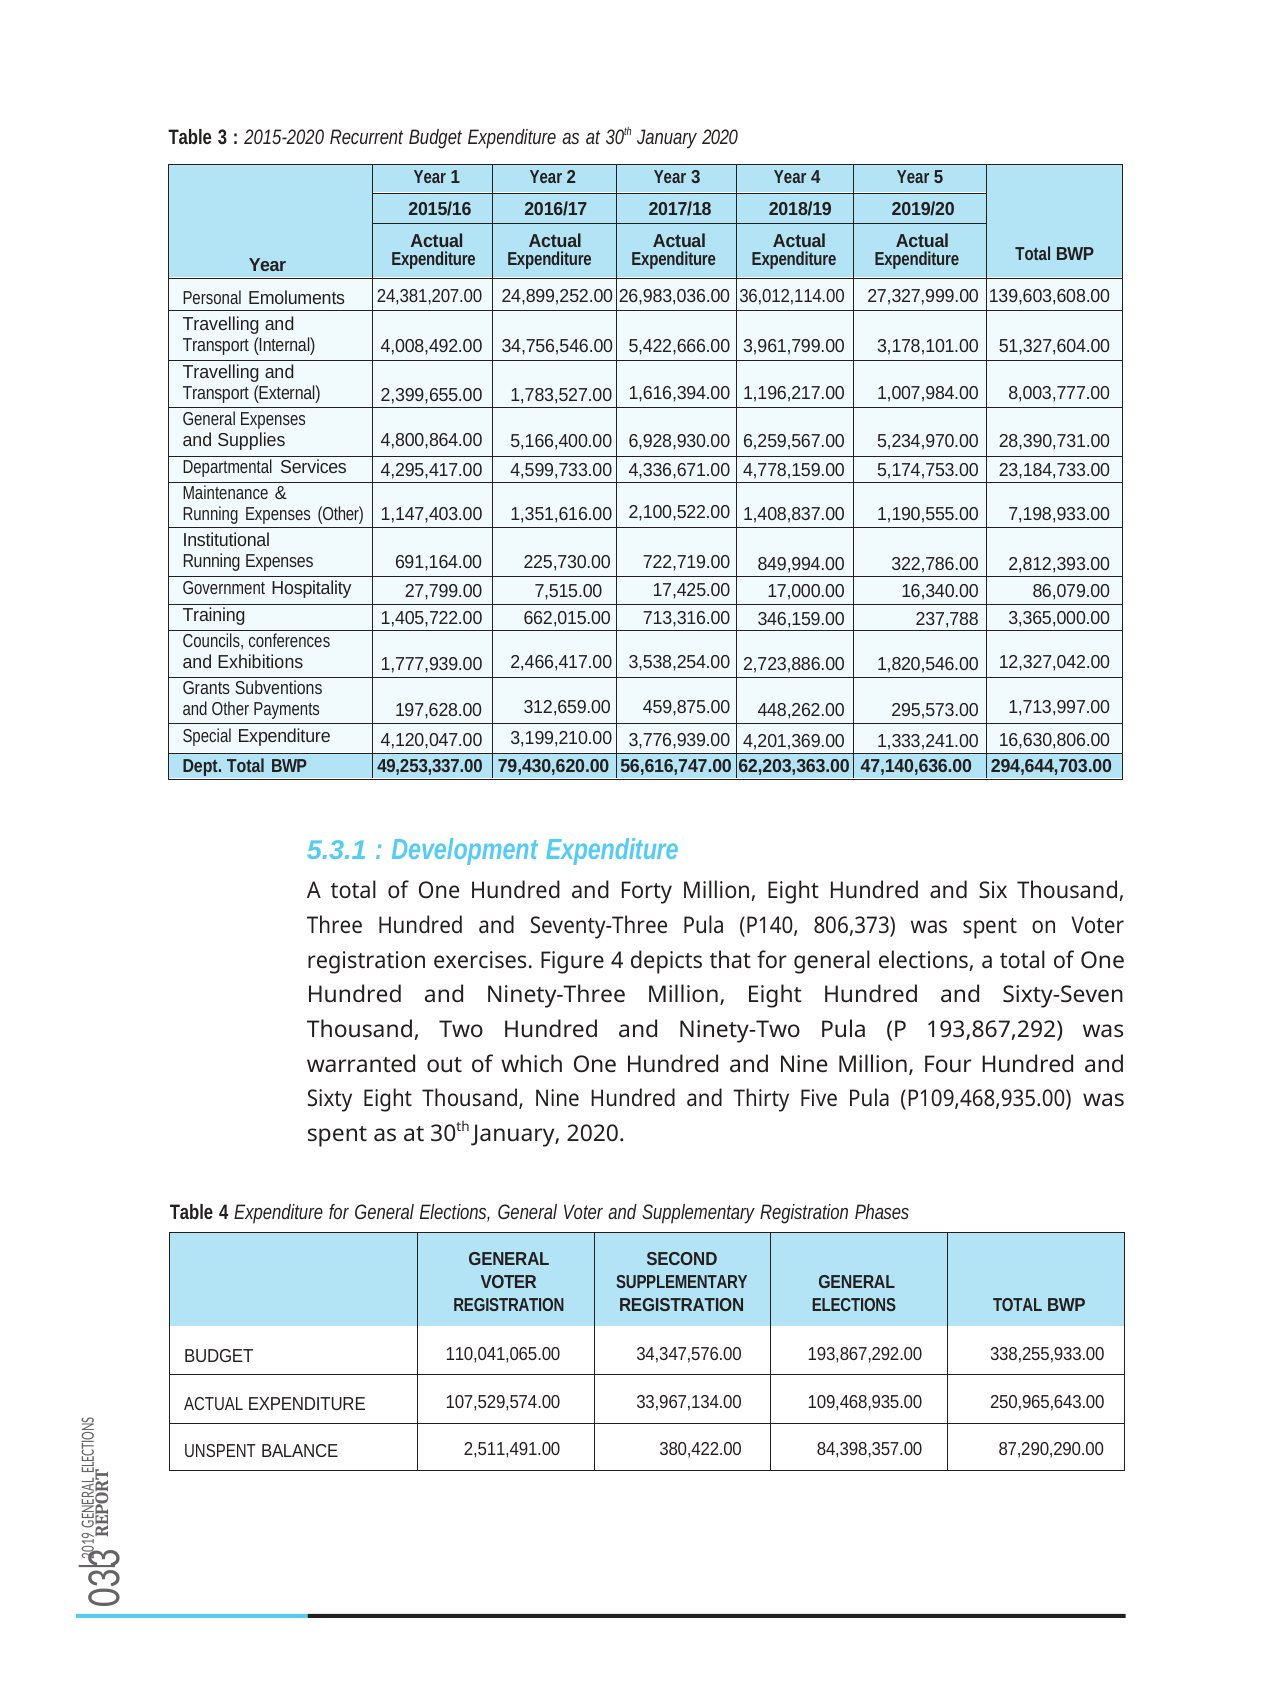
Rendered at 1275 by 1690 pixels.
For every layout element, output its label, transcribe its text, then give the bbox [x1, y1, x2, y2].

table_cell 27,327,999.00 [854, 279, 986, 310]
table_cell Actual Expenditure [617, 224, 736, 277]
table_cell Grants Subventions and Other Payments [169, 678, 372, 723]
table_cell 2,100,522.00 [617, 483, 736, 527]
table_cell 2,812,393.00 [987, 528, 1122, 576]
table_cell BUDGET [170, 1326, 417, 1374]
table_cell 8,003,777.00 [987, 361, 1122, 407]
table_cell Councils, conferences and Exhibitions [169, 631, 372, 677]
table_cell 197,628.00 [373, 678, 492, 723]
table_cell Government Hospitality [169, 577, 372, 604]
table_cell 1,405,722.00 [373, 605, 492, 630]
table_cell ACTUAL EXPENDITURE [170, 1375, 417, 1423]
table_cell Personal Emoluments [169, 279, 372, 310]
table_header TOTAL BWP [948, 1233, 1124, 1326]
table_cell 346,159.00 [737, 605, 853, 630]
table_cell 2017/18 [617, 194, 736, 223]
table_cell 24,381,207.00 [373, 279, 492, 310]
table_cell 5,166,400.00 [493, 408, 616, 456]
table_cell 87,290,290.00 [948, 1424, 1124, 1470]
table_cell 1,190,555.00 [854, 483, 986, 527]
table_cell 3,961,799.00 [737, 311, 853, 360]
table_cell 28,390,731.00 [987, 408, 1122, 456]
table_cell Actual Expenditure [737, 224, 853, 277]
table_cell 1,713,997.00 [987, 678, 1122, 723]
table_cell 2,466,417.00 [493, 631, 616, 677]
table_cell General Expenses and Supplies [169, 408, 372, 456]
table_cell 4,201,369.00 [737, 724, 853, 752]
table_cell 7,515.00 [493, 577, 616, 604]
table_cell 250,965,643.00 [948, 1375, 1124, 1423]
table_cell 4,295,417.00 [373, 457, 492, 482]
table_cell 380,422.00 [595, 1424, 770, 1470]
text Table 4 Expenditure for General Elections, General Voter and Supplementary Registration Phases [169, 1200, 1275, 1224]
table_cell 1,007,984.00 [854, 361, 986, 407]
table_cell Travelling and Transport (External) [169, 361, 372, 407]
table_cell 3,365,000.00 [987, 605, 1122, 630]
table_cell Actual Expenditure [493, 224, 616, 277]
text A total of One Hundred and Forty Million, Eight Hundred and Six Thousand, Three Hundred and Seventy-Three Pula (P140, 806,373) was spent on Voter registration exercises. Figure 4 depicts that for general elections, a total of One Hundred and Ninety-Three Million, Eight Hundred and Sixty-Seven Thousand, Two Hundred and Ninety-Two Pula (P 193,867,292) was warranted out of which One Hundred and Nine Million, Four Hundred and Sixty Eight Thousand, Nine Hundred and Thirty Five Pula (P109,468,935.00) was spent as at 30th January, 2020. [307, 874, 1125, 1148]
table_cell 3,538,254.00 [617, 631, 736, 677]
table_cell 2,399,655.00 [373, 361, 492, 407]
table_cell 1,783,527.00 [493, 361, 616, 407]
table_header [170, 1233, 417, 1326]
subtitle : Development Expenditure [307, 832, 1275, 866]
table_header Year 3 [617, 165, 736, 192]
table_cell 312,659.00 [493, 678, 616, 723]
table_cell 24,899,252.00 [493, 279, 616, 310]
table_cell 139,603,608.00 [987, 279, 1122, 310]
table_cell Institutional Running Expenses [169, 528, 372, 576]
table_header Year 1 [373, 165, 492, 192]
table_cell 51,327,604.00 [987, 311, 1122, 360]
table_cell 722,719.00 [617, 528, 736, 576]
table_cell 110,041,065.00 [418, 1326, 594, 1374]
table_cell 62,203,363.00 [737, 754, 853, 778]
table_cell 3,776,939.00 [617, 724, 736, 752]
table_cell 1,777,939.00 [373, 631, 492, 677]
table_cell 849,994.00 [737, 528, 853, 576]
table_header SECOND SUPPLEMENTARY REGISTRATION [595, 1233, 770, 1326]
table_cell 1,147,403.00 [373, 483, 492, 527]
table_cell 1,408,837.00 [737, 483, 853, 527]
table_cell 5,234,970.00 [854, 408, 986, 456]
table_cell UNSPENT BALANCE [170, 1424, 417, 1470]
table_cell 79,430,620.00 [493, 754, 616, 778]
table_cell 84,398,357.00 [771, 1424, 947, 1470]
table_header GENERAL ELECTIONS [771, 1233, 947, 1326]
table_cell 1,333,241.00 [854, 724, 986, 752]
table_cell 2019/20 [854, 194, 986, 223]
table_cell 26,983,036.00 [617, 279, 736, 310]
table_header Total BWP [987, 165, 1122, 277]
table_cell Actual Expenditure [373, 224, 492, 277]
table_cell 56,616,747.00 [617, 754, 736, 778]
table_cell 34,756,546.00 [493, 311, 616, 360]
table_header Year 5 [854, 165, 986, 192]
table_cell 4,336,671.00 [617, 457, 736, 482]
table_cell 4,778,159.00 [737, 457, 853, 482]
table_cell 2018/19 [737, 194, 853, 223]
table_cell 3,178,101.00 [854, 311, 986, 360]
table_cell 2015/16 [373, 194, 492, 223]
table_cell 3,199,210.00 [493, 724, 616, 752]
table_cell Maintenance & Running Expenses (Other) [169, 483, 372, 527]
table_cell 23,184,733.00 [987, 457, 1122, 482]
table_header Year 4 [737, 165, 853, 192]
table_cell 1,351,616.00 [493, 483, 616, 527]
table_cell 193,867,292.00 [771, 1326, 947, 1374]
table_cell Special Expenditure [169, 724, 372, 752]
table_cell 4,008,492.00 [373, 311, 492, 360]
table_cell 6,259,567.00 [737, 408, 853, 456]
text Table 3 : 2015-2020 Recurrent Budget Expenditure as at 30th January 2020 [168, 124, 1275, 148]
table_cell 2016/17 [493, 194, 616, 223]
table_cell 5,422,666.00 [617, 311, 736, 360]
table_cell 294,644,703.00 [987, 754, 1122, 778]
table_cell 322,786.00 [854, 528, 986, 576]
table_cell 4,120,047.00 [373, 724, 492, 752]
table_cell 4,599,733.00 [493, 457, 616, 482]
table_header GENERAL VOTER REGISTRATION [418, 1233, 594, 1326]
table_cell 27,799.00 [373, 577, 492, 604]
table_cell 295,573.00 [854, 678, 986, 723]
table_cell 16,340.00 [854, 577, 986, 604]
table_cell Travelling and Transport (Internal) [169, 311, 372, 360]
table_cell 107,529,574.00 [418, 1375, 594, 1423]
table_cell 662,015.00 [493, 605, 616, 630]
table_cell 225,730.00 [493, 528, 616, 576]
table_cell 1,196,217.00 [737, 361, 853, 407]
table_cell 109,468,935.00 [771, 1375, 947, 1423]
table_cell Departmental Services [169, 457, 372, 482]
table_cell 34,347,576.00 [595, 1326, 770, 1374]
table_cell 459,875.00 [617, 678, 736, 723]
table_cell 1,820,546.00 [854, 631, 986, 677]
table_cell 2,723,886.00 [737, 631, 853, 677]
table_header Year [169, 165, 372, 277]
table_cell Training [169, 605, 372, 630]
table_cell 448,262.00 [737, 678, 853, 723]
table_cell 1,616,394.00 [617, 361, 736, 407]
table_cell 4,800,864.00 [373, 408, 492, 456]
table_cell 33,967,134.00 [595, 1375, 770, 1423]
table_cell 17,425.00 [617, 577, 736, 604]
table_cell 691,164.00 [373, 528, 492, 576]
table_cell 6,928,930.00 [617, 408, 736, 456]
table_cell 12,327,042.00 [987, 631, 1122, 677]
table_cell 713,316.00 [617, 605, 736, 630]
table_cell 7,198,933.00 [987, 483, 1122, 527]
table_cell 86,079.00 [987, 577, 1122, 604]
table_cell Actual Expenditure [854, 224, 986, 277]
table_cell 17,000.00 [737, 577, 853, 604]
table_cell 5,174,753.00 [854, 457, 986, 482]
table_cell 2,511,491.00 [418, 1424, 594, 1470]
table_cell 36,012,114.00 [737, 279, 853, 310]
table_cell 338,255,933.00 [948, 1326, 1124, 1374]
table_cell 237,788 [854, 605, 986, 630]
table_cell 16,630,806.00 [987, 724, 1122, 752]
table_header Year 2 [493, 165, 616, 192]
table_cell 49,253,337.00 [373, 754, 492, 778]
table_cell Dept. Total BWP [169, 754, 372, 778]
table_cell 47,140,636.00 [854, 754, 986, 778]
